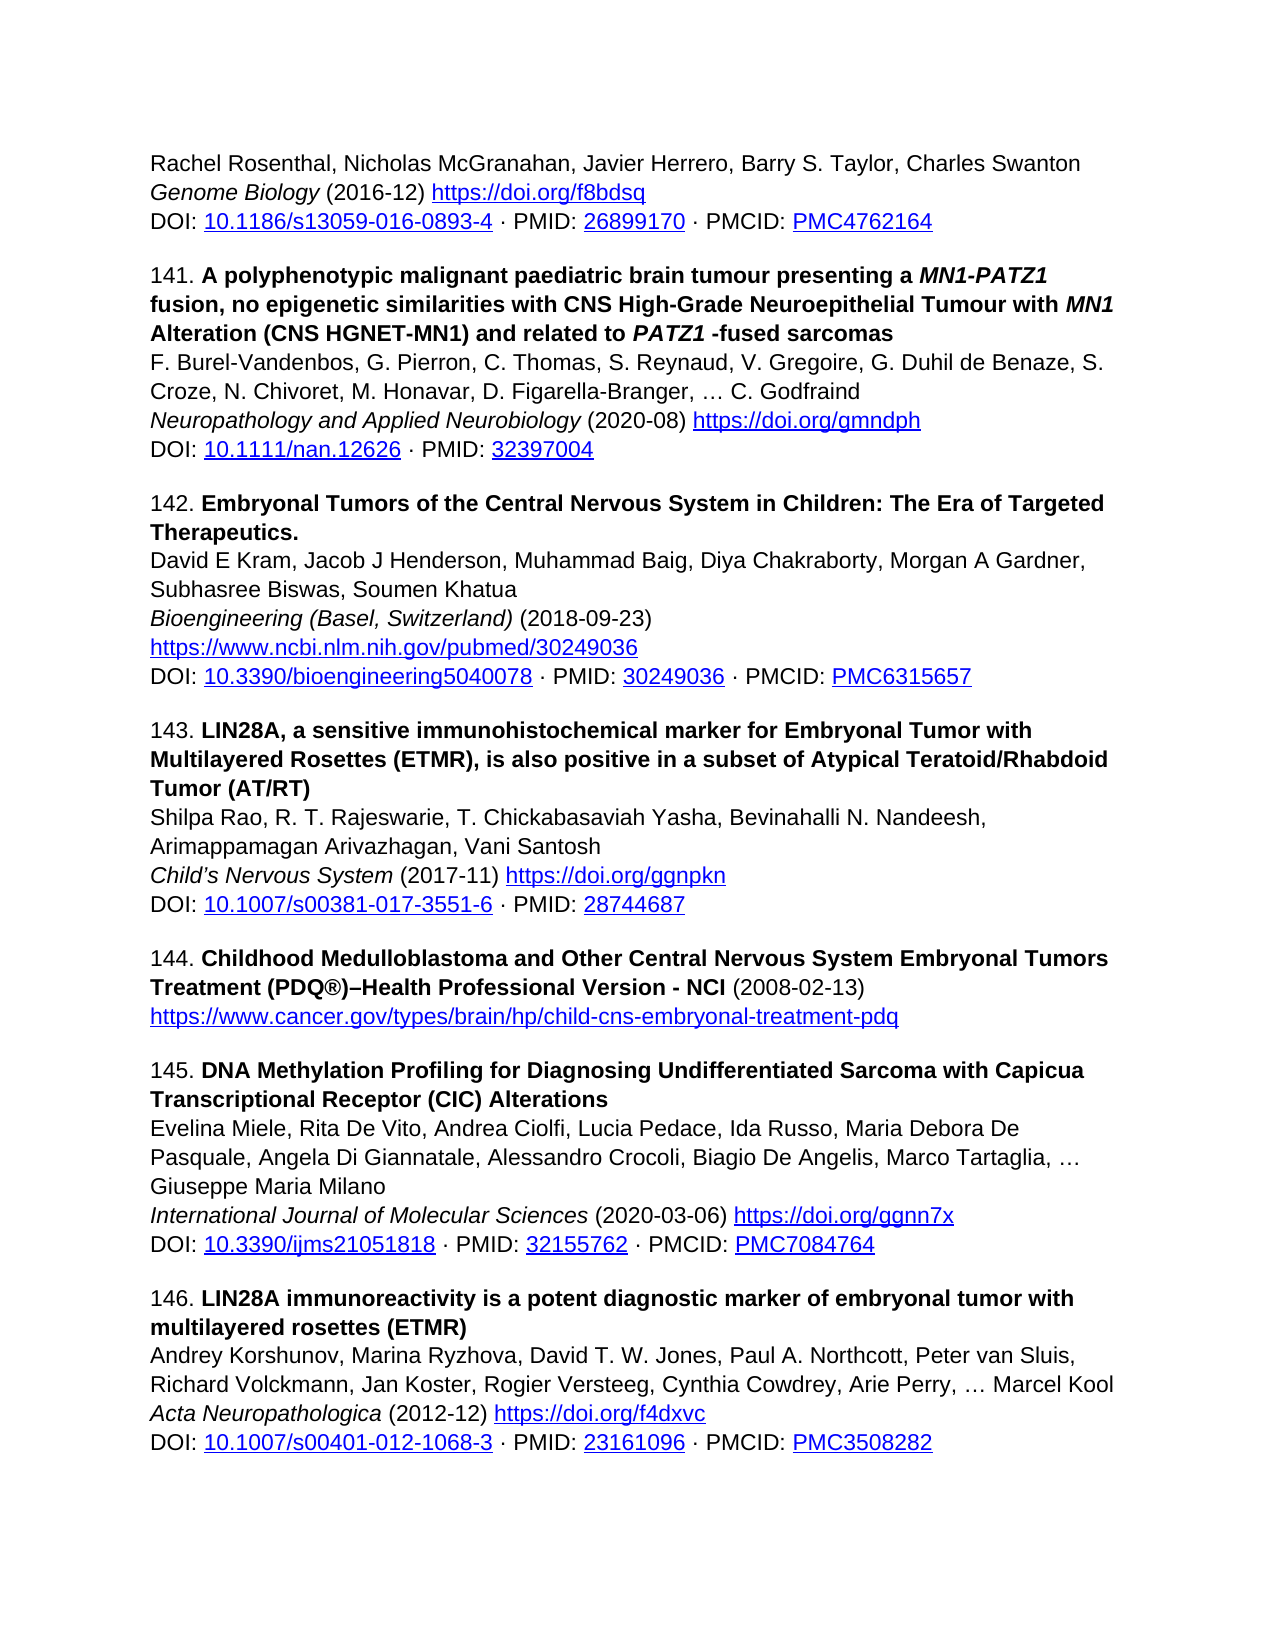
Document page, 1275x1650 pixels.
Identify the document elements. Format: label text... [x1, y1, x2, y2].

text 142. Embryonal Tumors of the Central Nervous System in Children: The Era of Targeted Therapeutics. David E Kram, Jacob J Henderson, Muhammad Baig, Diya Chakraborty, Morgan A Gardner, Subhasree Biswas, Soumen Khatua Bioengineering (Basel, Switzerland) (2018-09-23) https://www.ncbi.nlm.nih.gov/pubmed/30249036 DOI: 10.3390/bioengineering5040078 · PMID: 30249036 · PMCID: PMC6315657 [150, 489, 1125, 690]
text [150, 150, 1125, 234]
text 145. DNA Methylation Profiling for Diagnosing Undifferentiated Sarcoma with Capicua Transcriptional Receptor (CIC) Alterations Evelina Miele, Rita De Vito, Andrea Ciolfi, Lucia Pedace, Ida Russo, Maria Debora De Pasquale, Angela Di Giannatale, Alessandro Crocoli, Biagio De Angelis, Marco Tartaglia, … Giuseppe Maria Milano International Journal of Molecular Sciences (2020-03-06) https://doi.org/ggnn7x DOI: 10.3390/ijms21051818 · PMID: 32155762 · PMCID: PMC7084764 [150, 1057, 1125, 1257]
text 141. A polyphenotypic malignant paediatric brain tumour presenting a MN1‐PATZ1 fusion, no epigenetic similarities with CNS High‐Grade Neuroepithelial Tumour with MN1 Alteration (CNS HGNET‐MN1) and related to PATZ1 ‐fused sarcomas F. Burel‐Vandenbos, G. Pierron, C. Thomas, S. Reynaud, V. Gregoire, G. Duhil de Benaze, S. Croze, N. Chivoret, M. Honavar, D. Figarella‐Branger, … C. Godfraind Neuropathology and Applied Neurobiology (2020-08) https://doi.org/gmndph DOI: 10.1111/nan.12626 · PMID: 32397004 [150, 262, 1125, 462]
text 146. LIN28A immunoreactivity is a potent diagnostic marker of embryonal tumor with multilayered rosettes (ETMR) Andrey Korshunov, Marina Ryzhova, David T. W. Jones, Paul A. Northcott, Peter van Sluis, Richard Volckmann, Jan Koster, Rogier Versteeg, Cynthia Cowdrey, Arie Perry, … Marcel Kool Acta Neuropathologica (2012-12) https://doi.org/f4dxvc DOI: 10.1007/s00401-012-1068-3 · PMID: 23161096 · PMCID: PMC3508282 [150, 1284, 1125, 1456]
text 144. Childhood Medulloblastoma and Other Central Nervous System Embryonal Tumors Treatment (PDQ®)–Health Professional Version - NCI (2008-02-13) https://www.cancer.gov/types/brain/hp/child-cns-embryonal-treatment-pdq [150, 945, 1125, 1029]
text 143. LIN28A, a sensitive immunohistochemical marker for Embryonal Tumor with Multilayered Rosettes (ETMR), is also positive in a subset of Atypical Teratoid/Rhabdoid Tumor (AT/RT) Shilpa Rao, R. T. Rajeswarie, T. Chickabasaviah Yasha, Bevinahalli N. Nandeesh, Arimappamagan Arivazhagan, Vani Santosh Child’s Nervous System (2017-11) https://doi.org/ggnpkn DOI: 10.1007/s00381-017-3551-6 · PMID: 28744687 [150, 717, 1125, 917]
